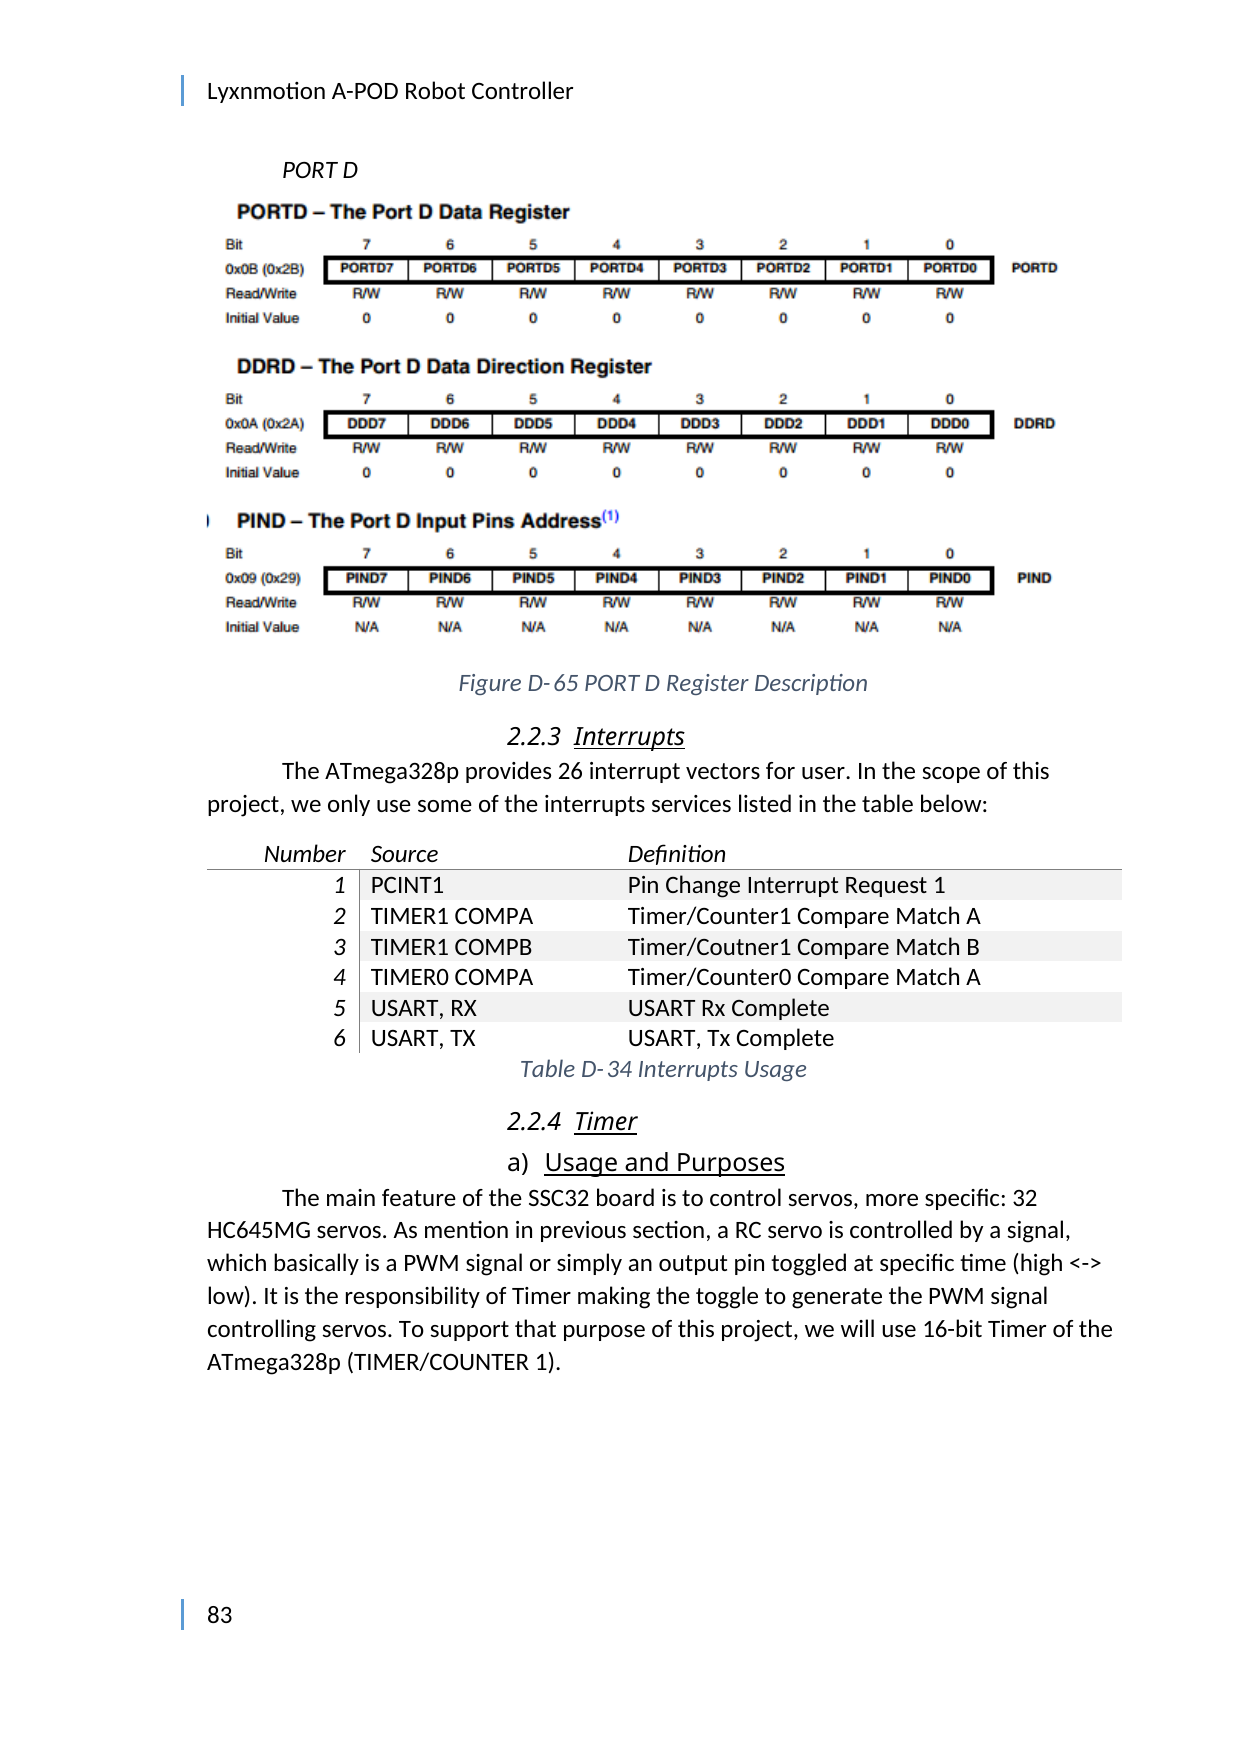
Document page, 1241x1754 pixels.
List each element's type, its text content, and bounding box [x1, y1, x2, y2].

table_header Source [359, 838, 616, 868]
table_cell USART, RX [360, 992, 616, 1022]
table_cell 3 [207, 931, 359, 961]
subtitle Timer [507, 1104, 1122, 1138]
table_cell USART, TX [360, 1022, 616, 1053]
table_cell TIMER0 COMPA [360, 961, 616, 992]
table_cell Timer/Counter0 Compare Match A [616, 961, 1122, 992]
text Figure - PORT D Register Description [207, 667, 1122, 698]
text The main feature of the SSC32 board is to control servos, more specific: 32 HC645MG servos. As mention in previous section, a RC servo is controlled by a signal, which basically is a PWM signal or simply an output pin toggled at specific time (high <-> low). It is the responsibility of Timer making the toggle to generate the PWM signal controlling servos. To support that purpose of this project, we will use 16-bit Timer of the ATmega328p (TIMER/COUNTER 1). [207, 1182, 1122, 1377]
table_cell PCINT1 [360, 870, 616, 900]
table_cell TIMER1 COMPB [360, 931, 616, 961]
table_cell 6 [207, 1022, 359, 1053]
table_cell Timer/Coutner1 Compare Match B [616, 931, 1122, 961]
table_cell TIMER1 COMPA [360, 900, 616, 931]
text The ATmega328p provides 26 interrupt vectors for user. In the scope of this project, we only use some of the interrupts services listed in the table below: [207, 756, 1122, 819]
table_header Definition [616, 838, 1122, 868]
table_cell 2 [207, 900, 359, 931]
table_cell 4 [207, 961, 359, 992]
table_cell 5 [207, 992, 359, 1022]
subtitle Interrupts [507, 719, 1122, 753]
table_cell Timer/Counter1 Compare Match A [616, 900, 1122, 931]
subtitle PORT D [207, 155, 1122, 185]
subtitle Usage and Purposes [507, 1145, 1122, 1179]
table_header Number [207, 838, 359, 868]
text Table - Interrupts Usage [207, 1053, 1122, 1083]
picture [206, 187, 1123, 649]
table_cell USART, Tx Complete [616, 1022, 1122, 1053]
table_cell Pin Change Interrupt Request 1 [616, 870, 1122, 900]
table_cell 1 [207, 870, 359, 900]
table_cell USART Rx Complete [616, 992, 1122, 1022]
